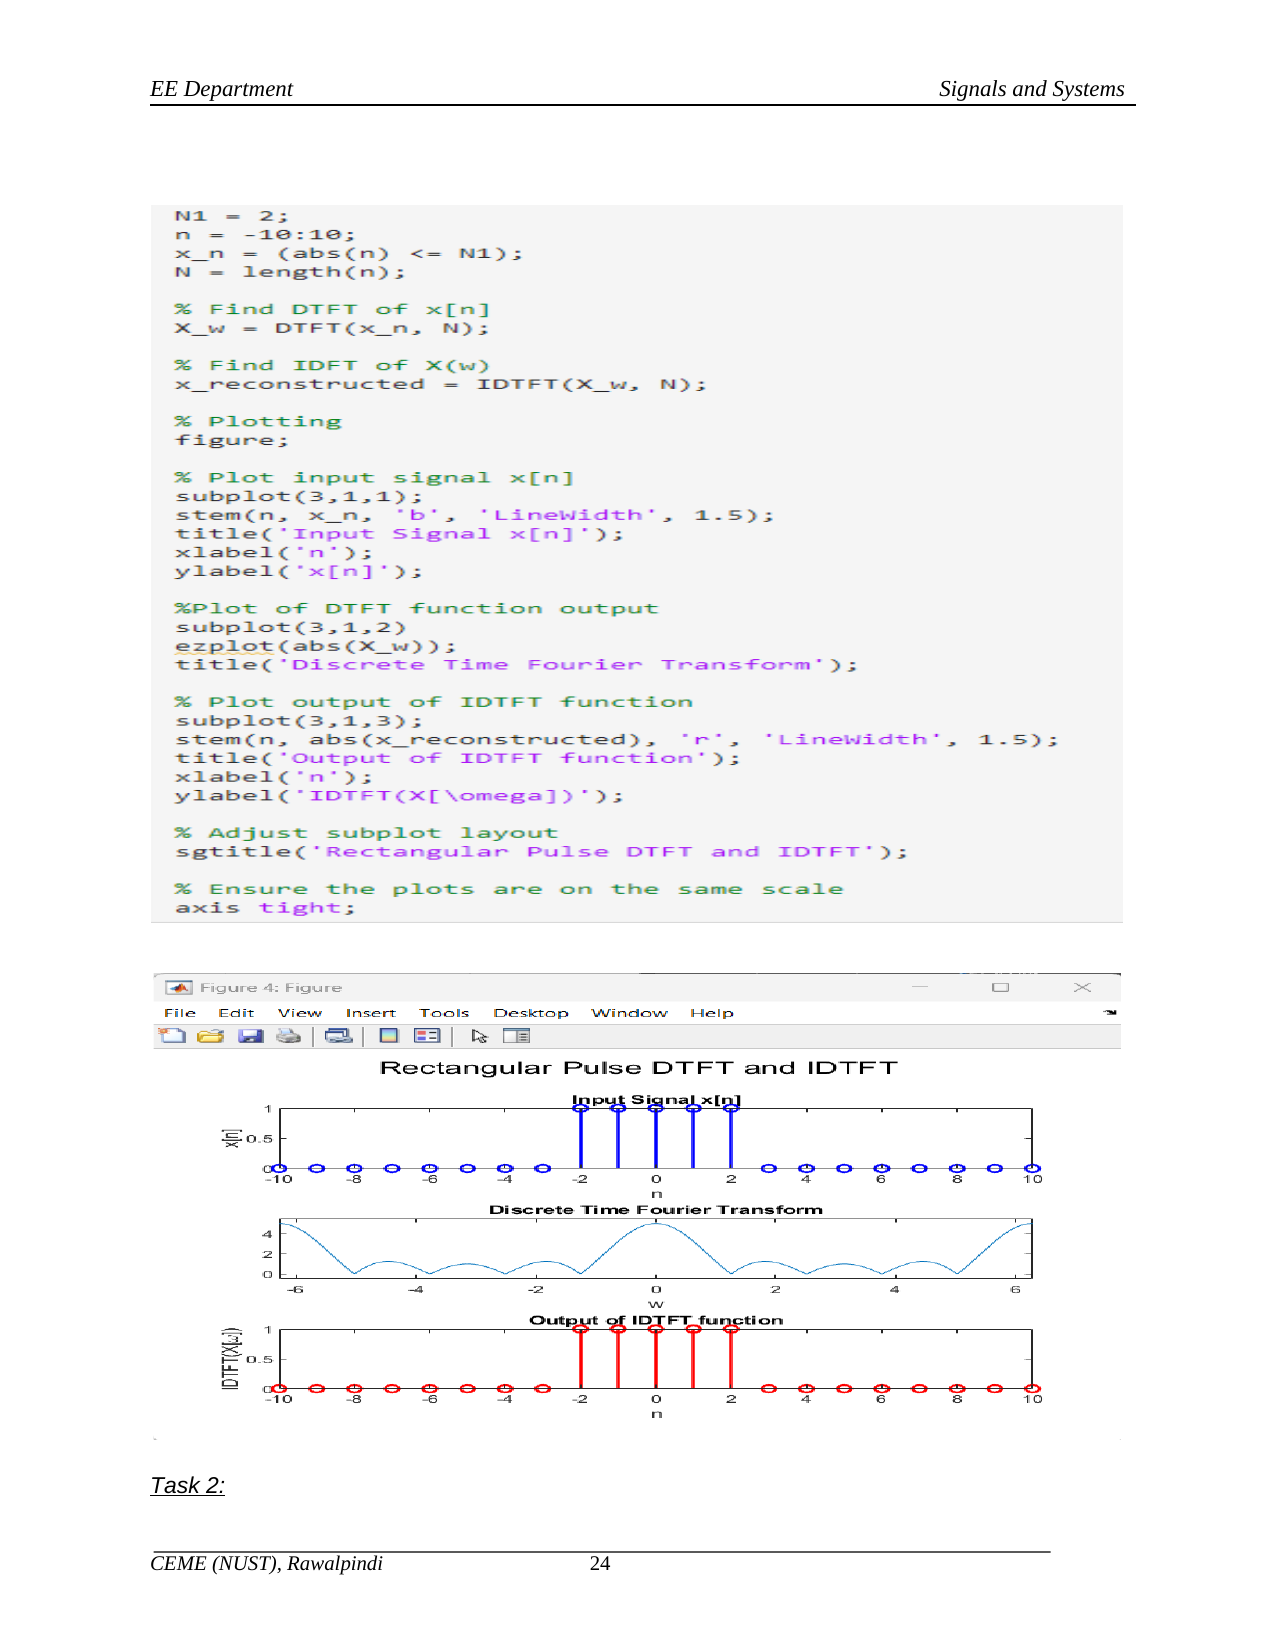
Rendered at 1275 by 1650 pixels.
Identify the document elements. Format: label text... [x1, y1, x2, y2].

picture [152, 973, 1120, 1439]
picture [151, 205, 1123, 923]
text Task 2: [150, 1472, 1125, 1498]
